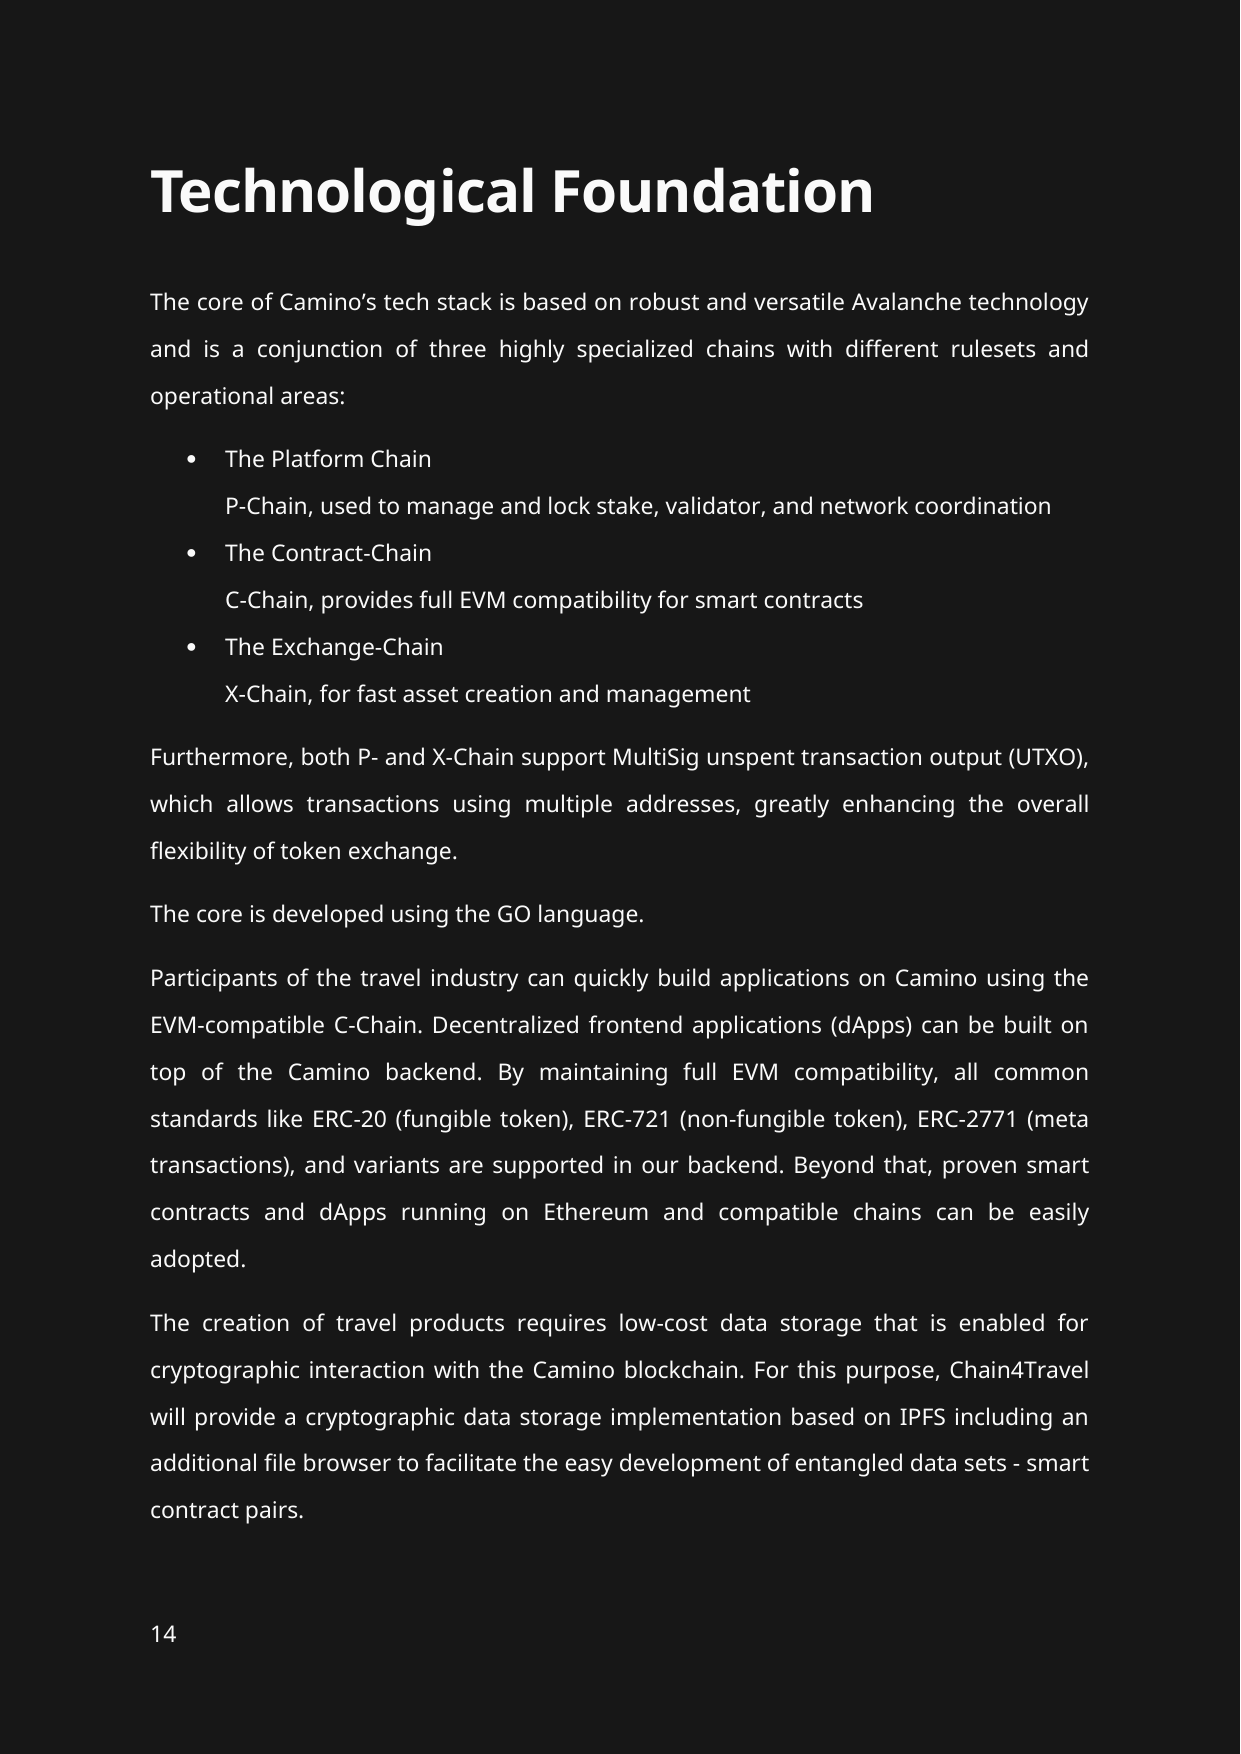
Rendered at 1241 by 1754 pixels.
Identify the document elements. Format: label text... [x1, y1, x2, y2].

text The core is developed using the GO language. [150, 898, 1090, 929]
subtitle Technological Foundation [150, 150, 1090, 229]
text Participants of the travel industry can quickly build applications on Camino using the EVM-compatible C-Chain. Decentralized frontend applications (dApps) can be built on top of the Camino backend. By maintaining full EVM compatibility, all common standards like ERC-20 (fungible token), ERC-721 (non-fungible token), ERC-2771 (meta transactions), and variants are supported in our backend. Beyond that, proven smart contracts and dApps running on Ethereum and compatible chains can be easily adopted. [150, 962, 1090, 1274]
list The Platform Chain P-Chain, used to manage and lock stake, validator, and network coordination [187, 443, 1090, 521]
text Furthermore, both P- and X-Chain support MultiSig unspent transaction output (UTXO), which allows transactions using multiple addresses, greatly enhancing the overall flexibility of token exchange. [150, 741, 1090, 866]
list The Contract-Chain C-Chain, provides full EVM compatibility for smart contracts [187, 537, 1090, 615]
list The Exchange-Chain X-Chain, for fast asset creation and management [187, 631, 1090, 709]
text The creation of travel products requires low-cost data storage that is enabled for cryptographic interaction with the Camino blockchain. For this purpose, Chain4Travel will provide a cryptographic data storage implementation based on IPFS including an additional file browser to facilitate the easy development of entangled data sets - smart contract pairs. [150, 1307, 1090, 1525]
text The core of Camino’s tech stack is based on robust and versatile Avalanche technology and is a conjunction of three highly specialized chains with different rulesets and operational areas: [150, 286, 1090, 411]
